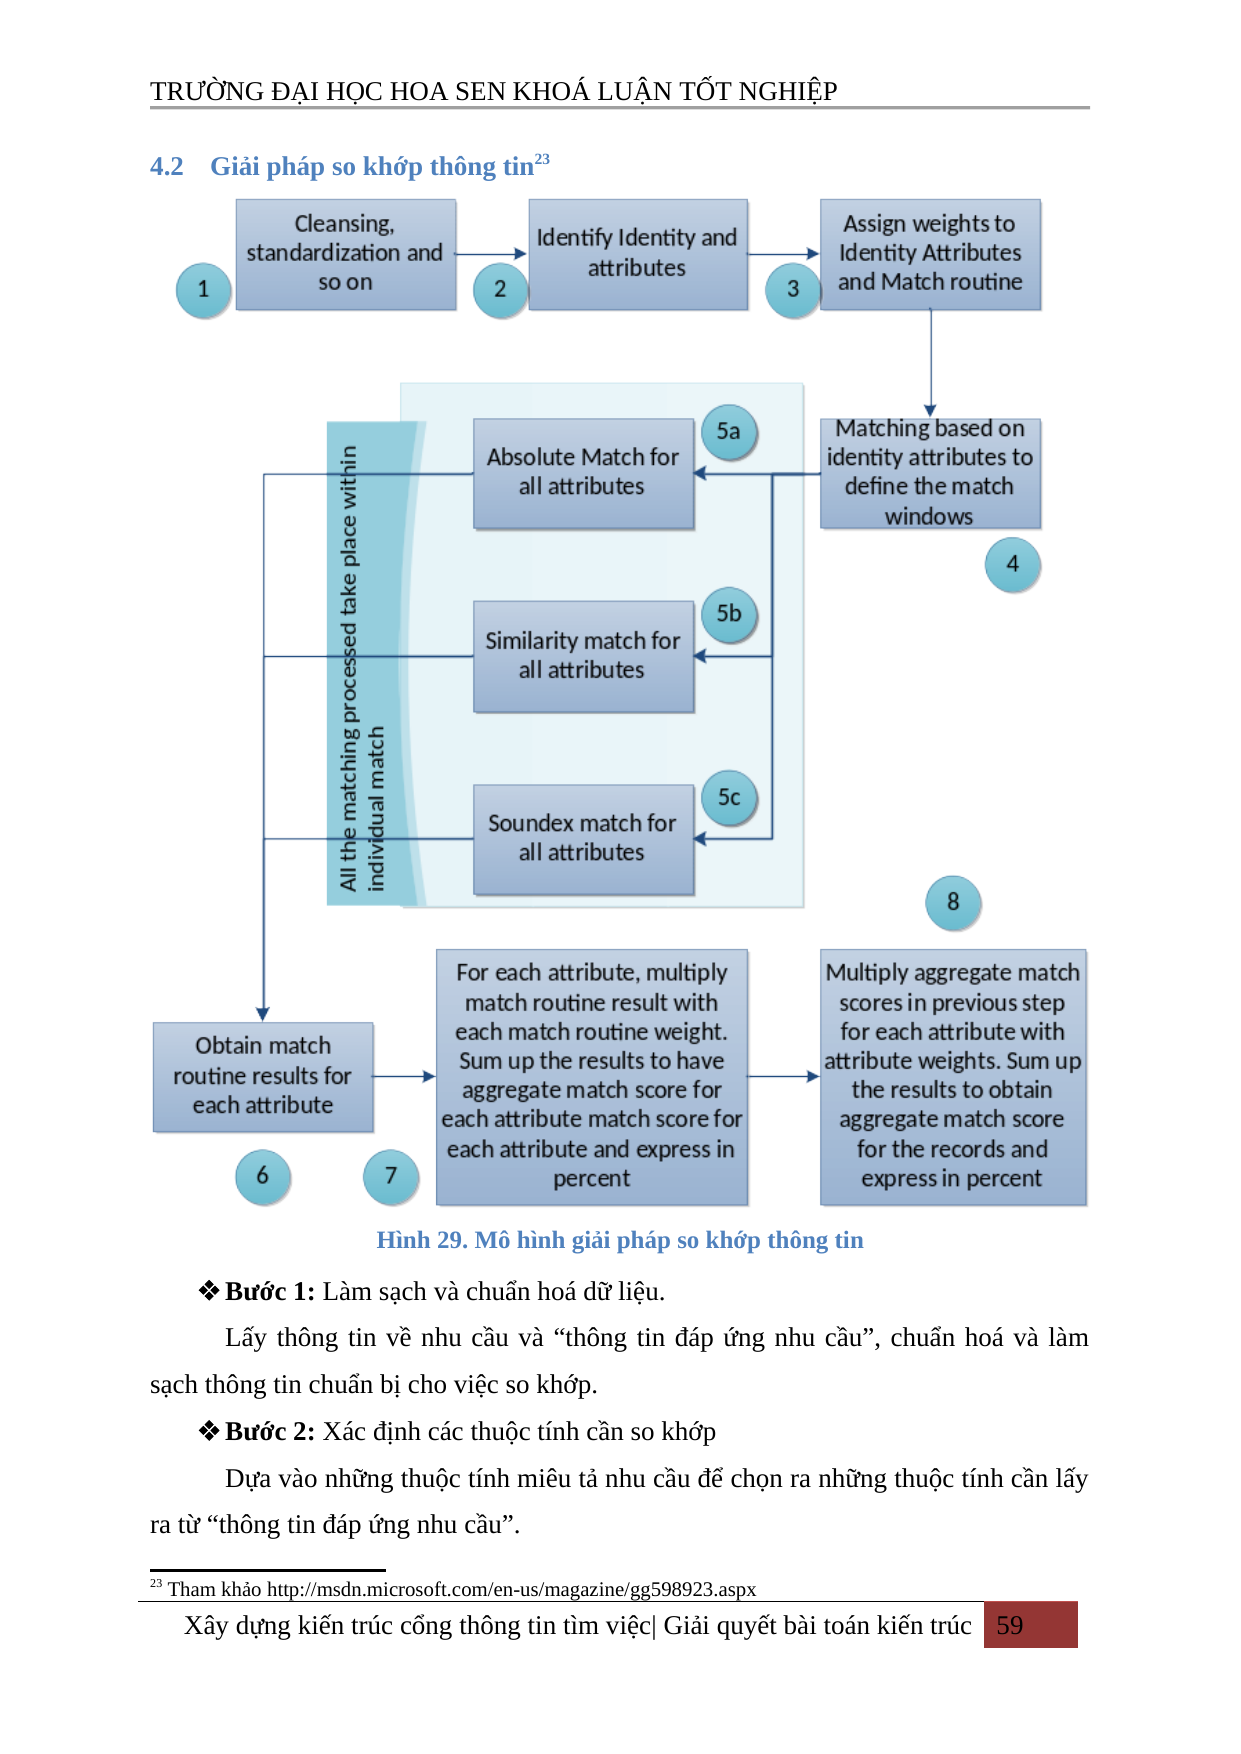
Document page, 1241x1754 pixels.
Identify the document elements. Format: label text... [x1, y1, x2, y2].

subtitle Giải pháp so khớp thông tin [150, 150, 1090, 181]
list Bước 2: Xác định các thuộc tính cần so khớp [150, 1415, 1090, 1446]
text Hình 29. Mô hình giải pháp so khớp thông tin [150, 1225, 1090, 1254]
list Bước 1: Làm sạch và chuẩn hoá dữ liệu. [150, 1275, 1090, 1306]
list Dựa vào những thuộc tính miêu tả nhu cầu để chọn ra những thuộc tính cần lấy ra từ “thông tin đáp ứng nhu cầu”. [150, 1462, 1090, 1539]
list Lấy thông tin về nhu cầu và “thông tin đáp ứng nhu cầu”, chuẩn hoá và làm sạch thông tin chuẩn bị cho việc so khớp. [150, 1322, 1090, 1399]
